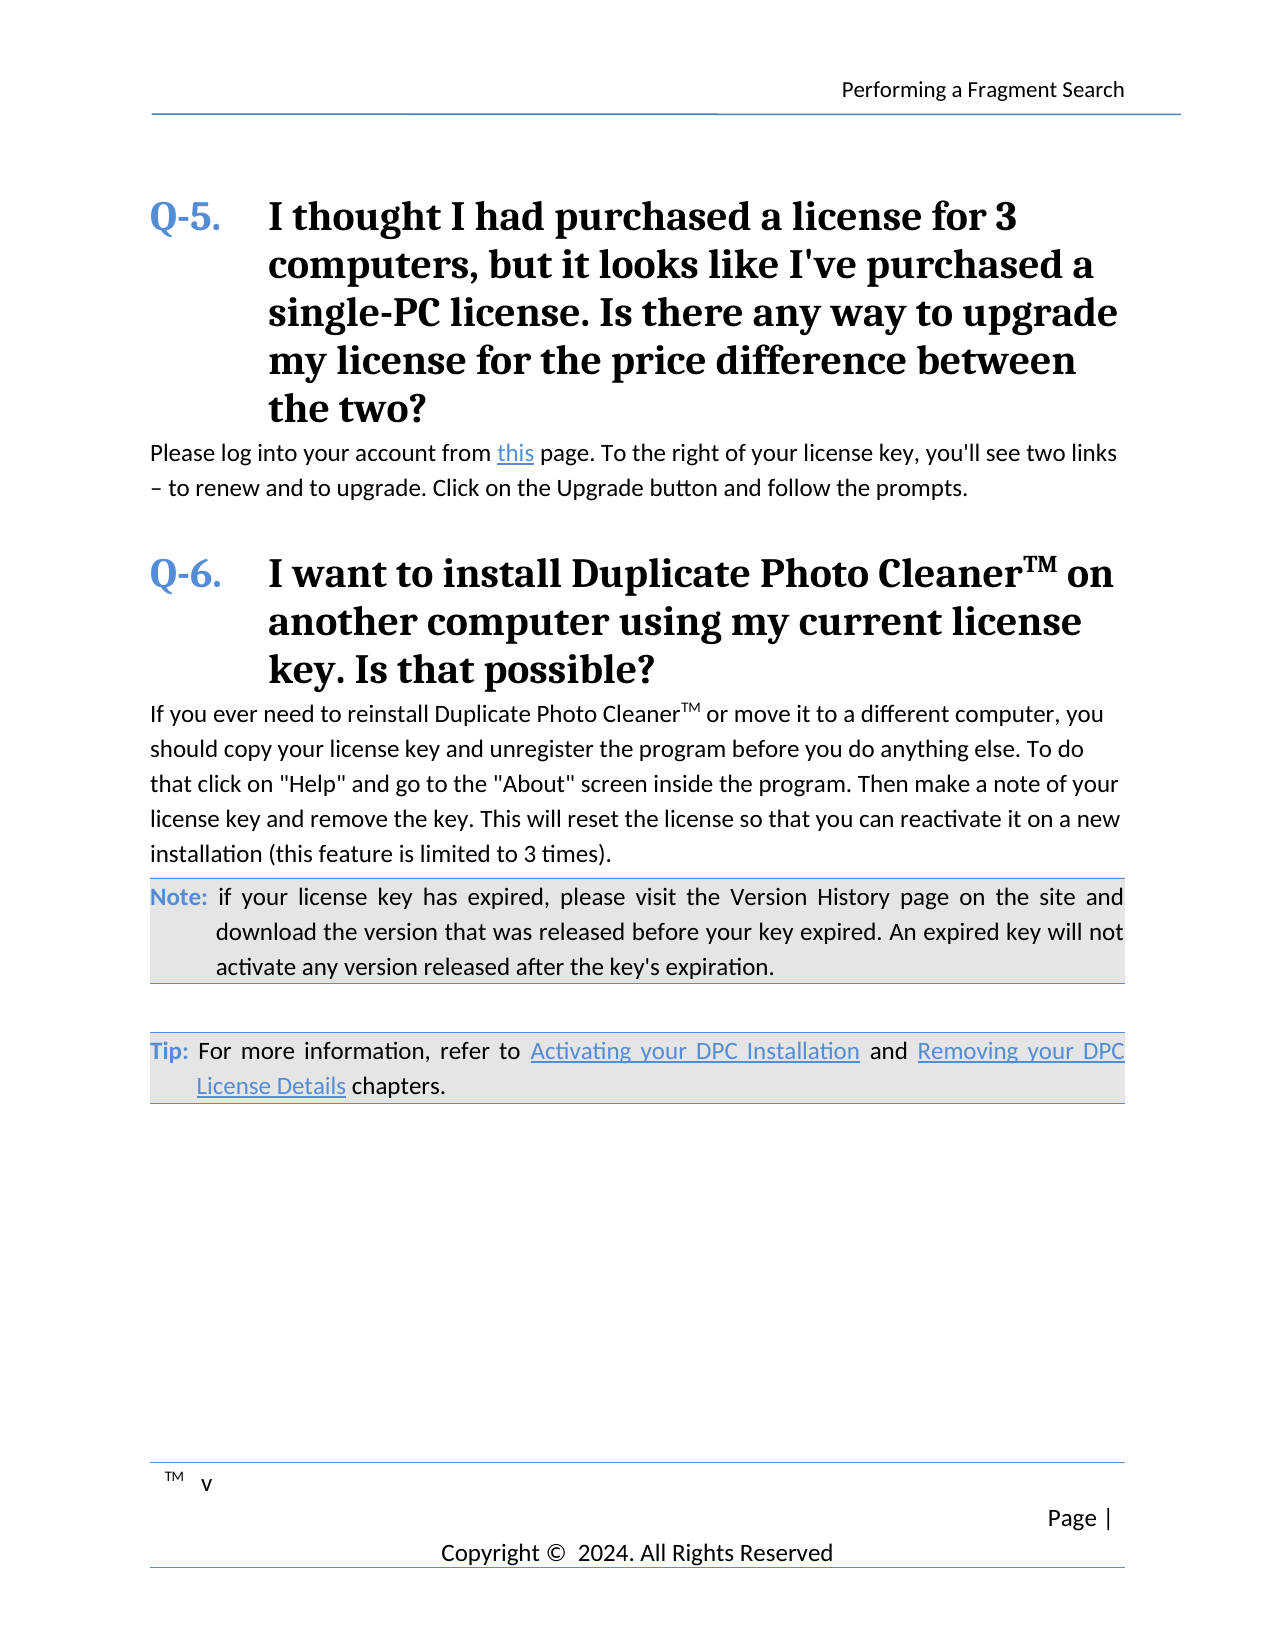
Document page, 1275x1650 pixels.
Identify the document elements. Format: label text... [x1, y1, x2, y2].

text I thought I had purchased a license for 3 computers, but it looks like I've purchased a single-PC license. Is there any way to upgrade my license for the price difference between the two? [150, 193, 1125, 433]
text Note: if your license key has expired, please visit the Version History page on the site and download the version that was released before your key expired. An expired key will not activate any version released after the key's expiration. [150, 879, 1125, 983]
text I want to install Duplicate Photo CleanerTM on another computer using my current license key. Is that possible? [150, 550, 1125, 694]
text If you ever need to reinstall Duplicate Photo CleanerTM or move it to a different computer, you should copy your license key and unregister the program before you do anything else. To do that click on "Help" and go to the "About" screen inside the program. Then make a note of your license key and remove the key. This will reset the license so that you can reactivate it on a new installation (this feature is limited to 3 times). [150, 698, 1125, 869]
text Please log into your account from this page. To the right of your license key, you'll see two links – to renew and to upgrade. Click on the Upgrade button and follow the prompts. [150, 437, 1125, 503]
text Tip: For more information, refer to Activating your DPC Installation and Removing your DPC License Details chapters. [150, 1033, 1125, 1103]
